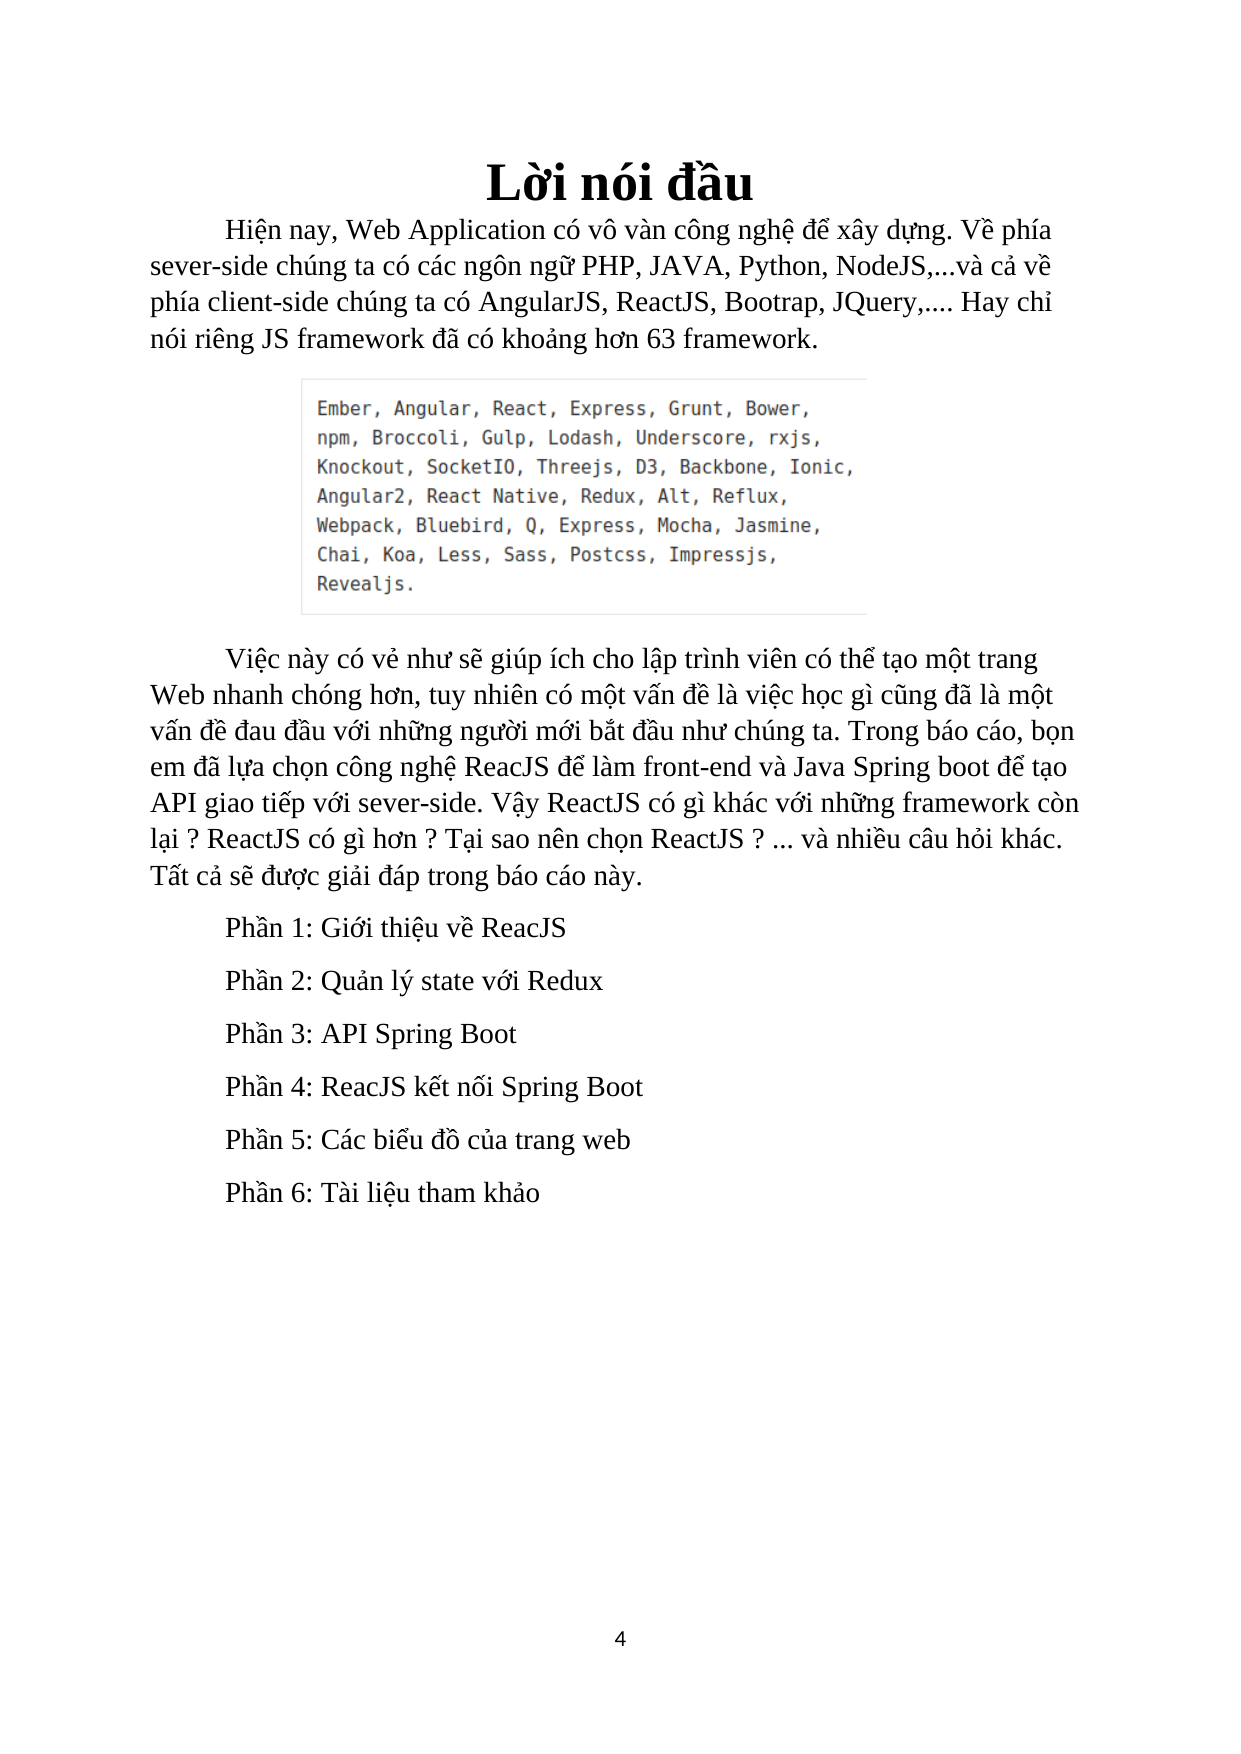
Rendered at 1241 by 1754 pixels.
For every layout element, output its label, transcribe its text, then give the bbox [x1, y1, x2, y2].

text Phần 6: Tài liệu tham khảo [150, 1175, 1090, 1208]
text Phần 4: ReacJS kết nối Spring Boot [150, 1069, 1090, 1103]
text Hiện nay, Web Application có vô vàn công nghệ để xây dựng. Về phía sever-side chúng ta có các ngôn ngữ PHP, JAVA, Python, NodeJS,...và cả về phía client-side chúng ta có AngularJS, ReactJS, Bootrap, JQuery,.... Hay chỉ nói riêng JS framework đã có khoảng hơn 63 framework. [150, 212, 1090, 354]
text Phần 3: API Spring Boot [150, 1016, 1090, 1050]
text Phần 1: Giới thiệu về ReacJS [150, 911, 1090, 944]
text Việc này có vẻ như sẽ giúp ích cho lập trình viên có thể tạo một trang Web nhanh chóng hơn, tuy nhiên có một vấn đề là việc học gì cũng đã là một vấn đề đau đầu với những người mới bắt đầu như chúng ta. Trong báo cáo, bọn em đã lựa chọn công nghệ ReacJS để làm front-end và Java Spring boot để tạo API giao tiếp với sever-side. Vậy ReactJS có gì khác với những framework còn lại ? ReactJS có gì hơn ? Tại sao nên chọn ReactJS ? ... và nhiều câu hỏi khác. Tất cả sẽ được giải đáp trong báo cáo này. [150, 641, 1090, 891]
text Phần 2: Quản lý state với Redux [150, 963, 1090, 997]
text Phần 5: Các biểu đồ của trang web [150, 1122, 1090, 1155]
picture [300, 373, 867, 622]
subtitle Lời nói đầu [150, 150, 1090, 212]
